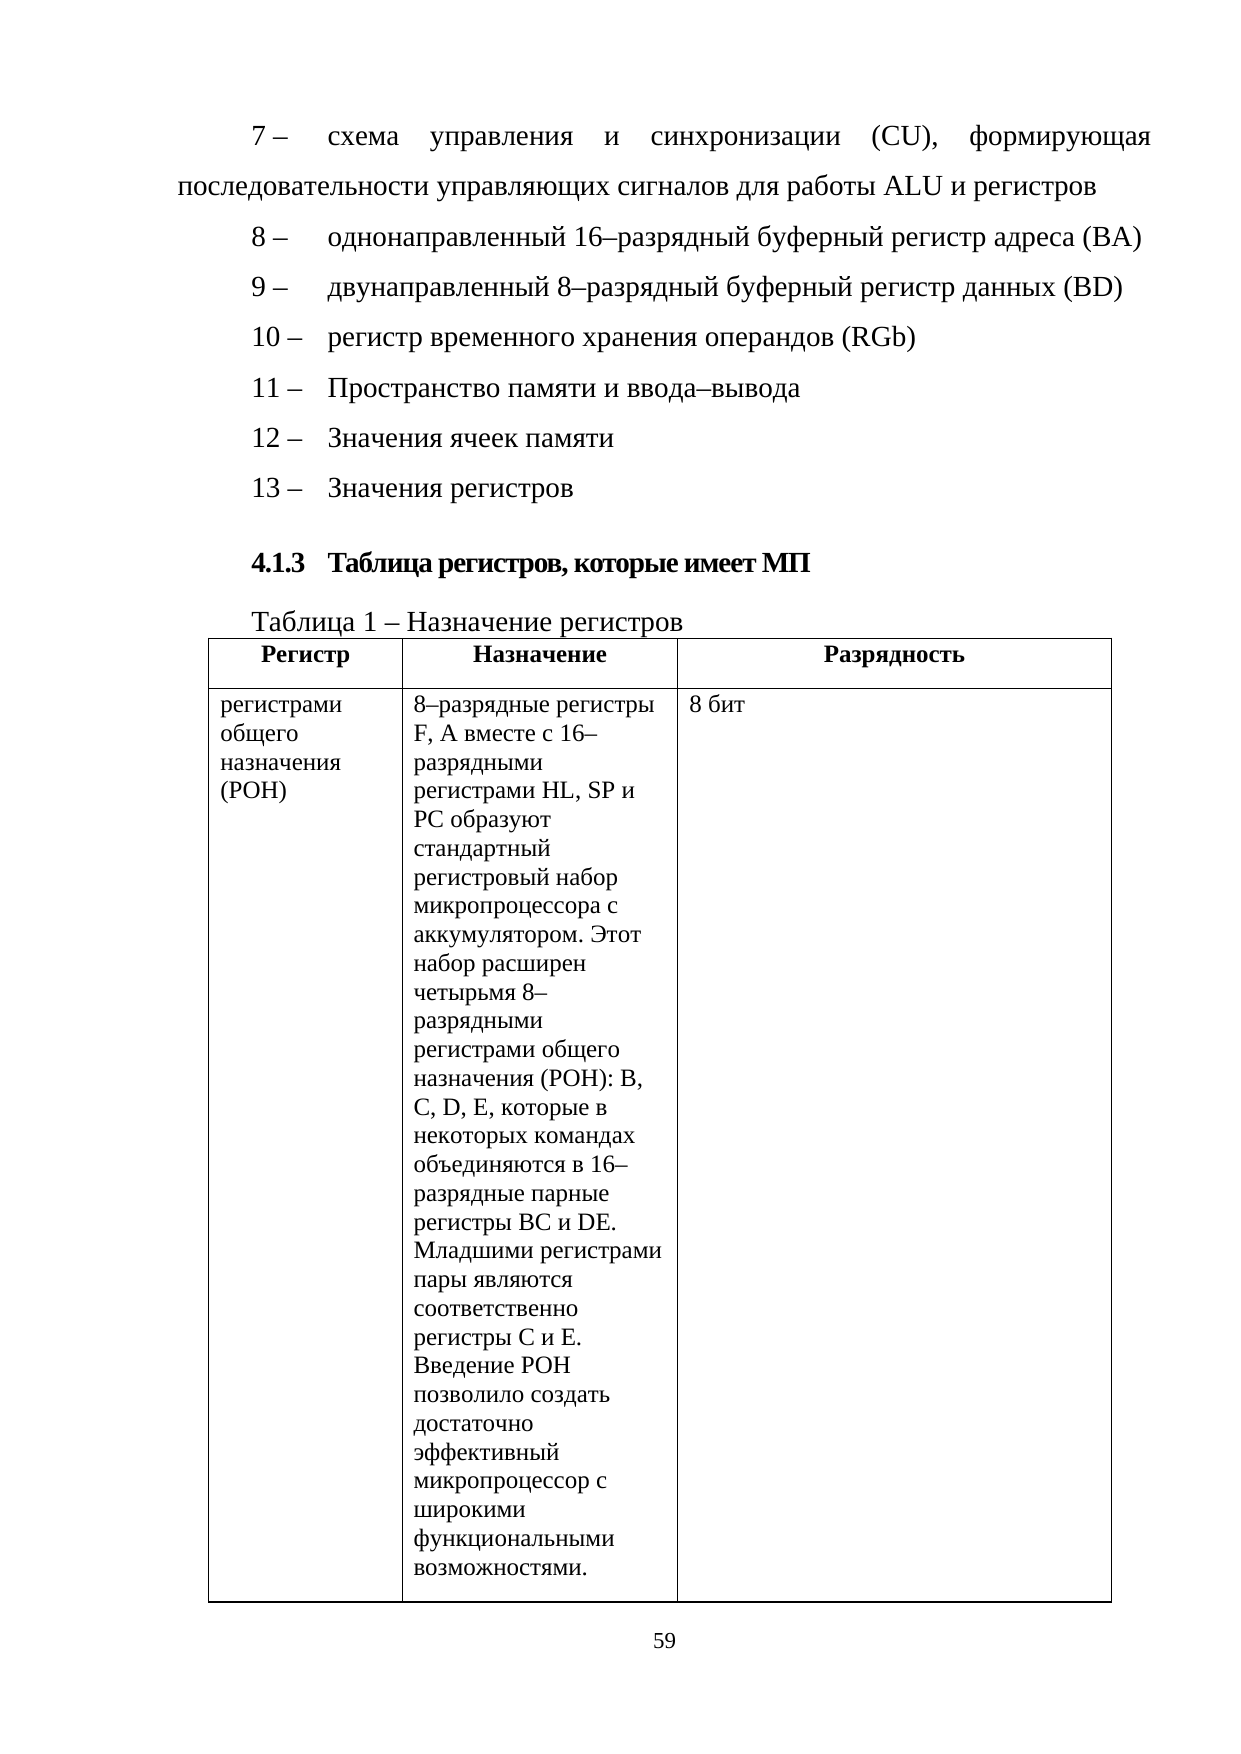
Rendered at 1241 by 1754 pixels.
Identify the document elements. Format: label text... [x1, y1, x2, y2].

list Значения регистров [177, 470, 1152, 504]
table_header Разрядность [678, 639, 1111, 688]
table_header Регистр [209, 639, 402, 688]
list однонаправленный 16–разрядный буферный регистр адреса (ВА) [177, 219, 1152, 252]
table_cell 8 бит [678, 689, 1111, 1601]
table_cell 8–разрядные регистры F, A вместе с 16–разрядными регистрами HL, SP и PC образуют стандартный регистровый набор микропроцессора с аккумулятором. Этот набор расширен четырьмя 8–разрядными регистрами общего назначения (РОН): B, C, D, E, которые в некоторых командах объединяются в 16–разрядные парные регистры BC и DE. Младшими регистрами пары являются соответственно регистры C и E. Введение РОН позволило создать достаточно эффективный микропроцессор с широкими функциональными возможностями. [403, 689, 677, 1601]
text Таблица 1 – Назначение регистров [177, 604, 1152, 638]
list Пространство памяти и ввода–вывода [177, 370, 1152, 403]
list двунаправленный 8–разрядный буферный регистр данных (BD) [177, 269, 1152, 303]
table_header Назначение [403, 639, 677, 688]
title 4.1.3 Таблица регистров, которые имеет МП [177, 546, 1152, 579]
list схема управления и синхронизации (CU), формирующая последовательности управляющих сигналов для работы ALU и регистров [177, 118, 1152, 202]
list регистр временного хранения операндов (RGb) [177, 319, 1152, 353]
table_cell регистрами общего назначения (РОН) [209, 689, 402, 1601]
list Значения ячеек памяти [177, 420, 1152, 453]
